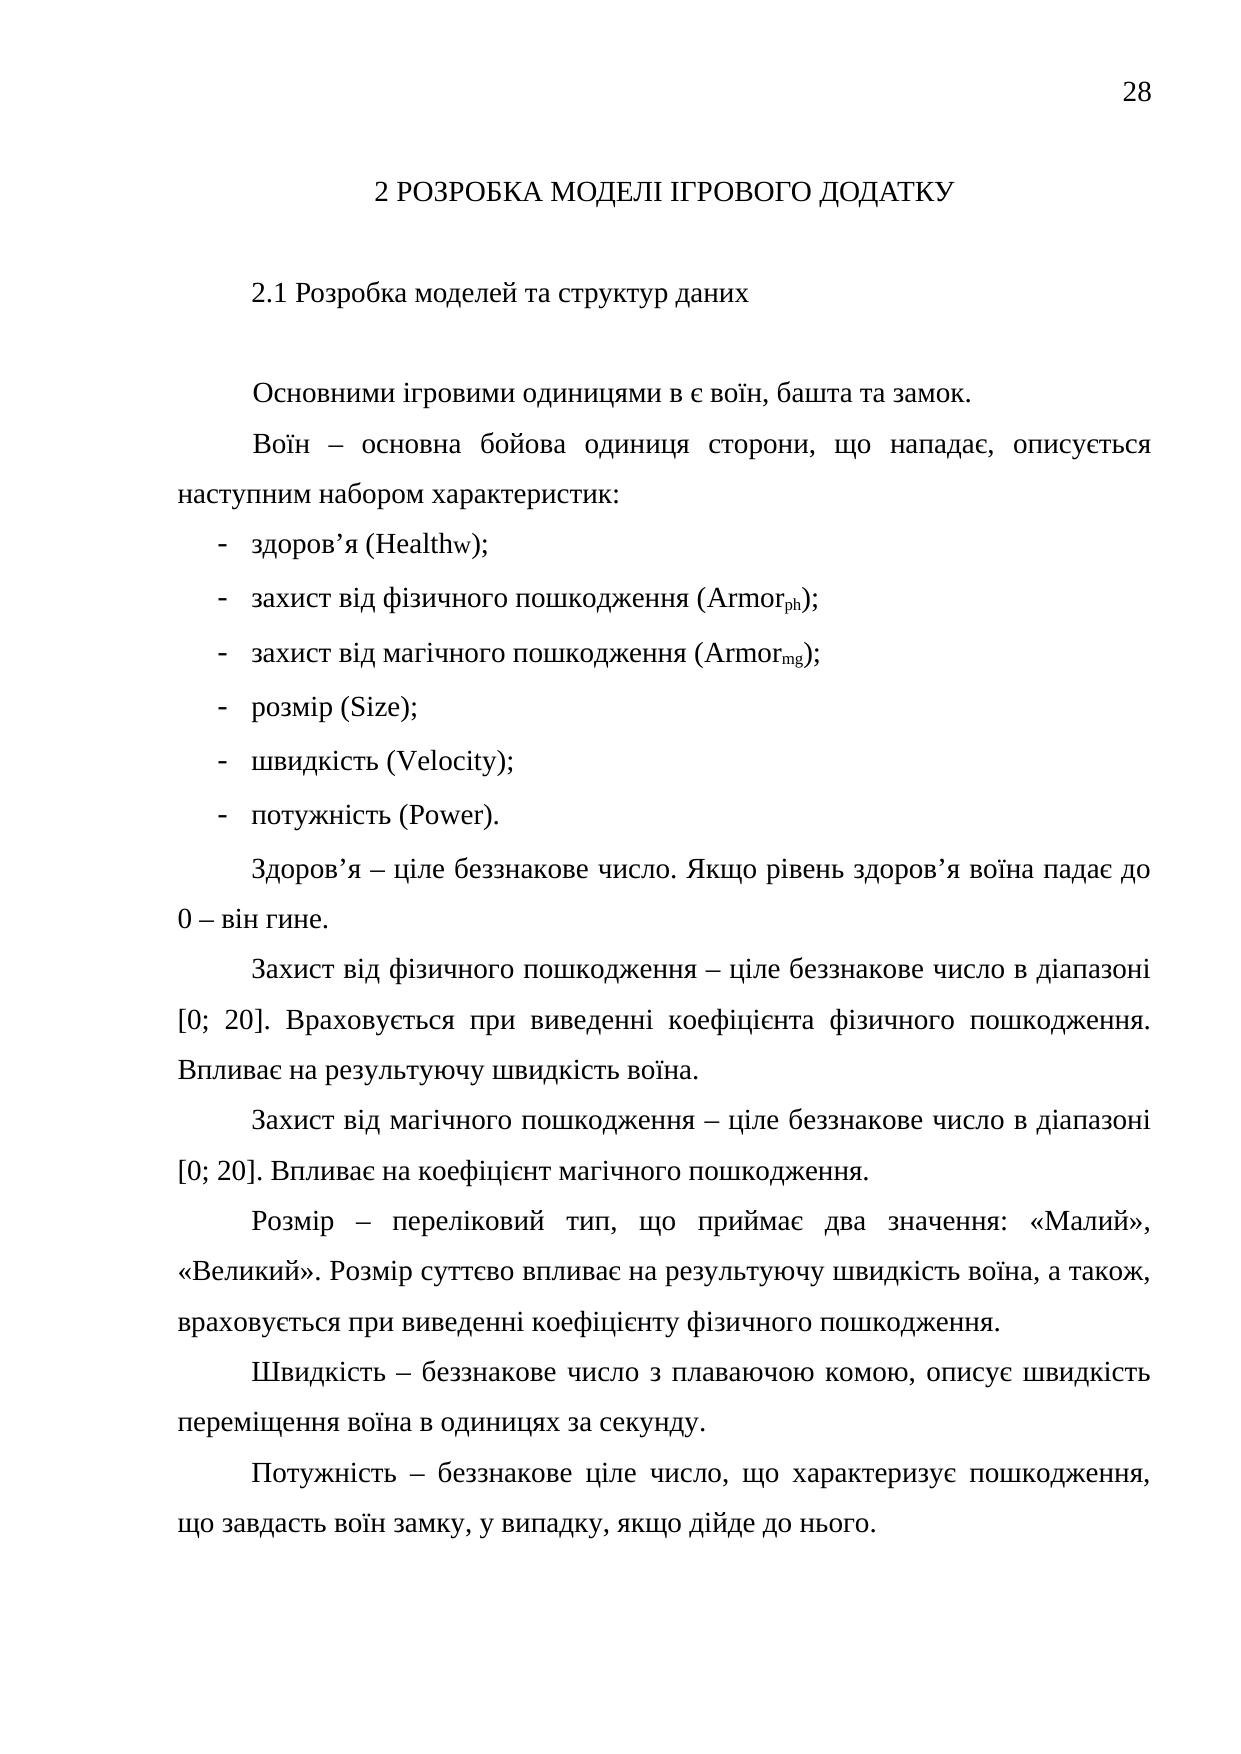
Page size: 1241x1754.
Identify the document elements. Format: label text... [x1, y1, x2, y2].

list здоров’я (Healthw); [213, 527, 1152, 563]
list швидкість (Velocity); [213, 743, 1152, 779]
list захист від магічного пошкодження (Armormg); [213, 635, 1152, 671]
subtitle 2.1 Розробка моделей та структур даних [251, 275, 1152, 308]
text Захист від магічного пошкодження – ціле беззнакове число в діапазоні [0; 20]. Впливає на коефіцієнт магічного пошкодження. [177, 1102, 1152, 1186]
text Захист від фізичного пошкодження – ціле беззнакове число в діапазоні [0; 20]. Враховується при виведенні коефіцієнта фізичного пошкодження. Впливає на результуючу швидкість воїна. [177, 952, 1152, 1086]
text Швидкість – беззнакове число з плаваючою комою, описує швидкість переміщення воїна в одиницях за секунду. [177, 1354, 1152, 1438]
list захист від фізичного пошкодження (Armorph); [213, 581, 1152, 617]
text Розмір – переліковий тип, що приймає два значення: «Малий», «Великий». Розмір суттєво впливає на результуючу швидкість воїна, а також, враховується при виведенні коефіцієнту фізичного пошкодження. [177, 1203, 1152, 1337]
text Потужність – беззнакове ціле число, що характеризує пошкодження, що завдасть воїн замку, у випадку, якщо дійде до нього. [177, 1455, 1152, 1538]
subtitle 2 РОЗРОБКА МОДЕЛІ ІГРОВОГО ДОДАТКУ [177, 174, 1152, 208]
text Воїн – основна бойова одиниця сторони, що нападає, описується наступним набором характеристик: [177, 426, 1152, 510]
list розмір (Size); [213, 689, 1152, 725]
text Здоров’я – ціле беззнакове число. Якщо рівень здоров’я воїна падає до 0 – він гине. [177, 851, 1152, 935]
list потужність (Power). [213, 797, 1152, 833]
text Основними ігровими одиницями в є воїн, башта та замок. [177, 376, 1152, 409]
